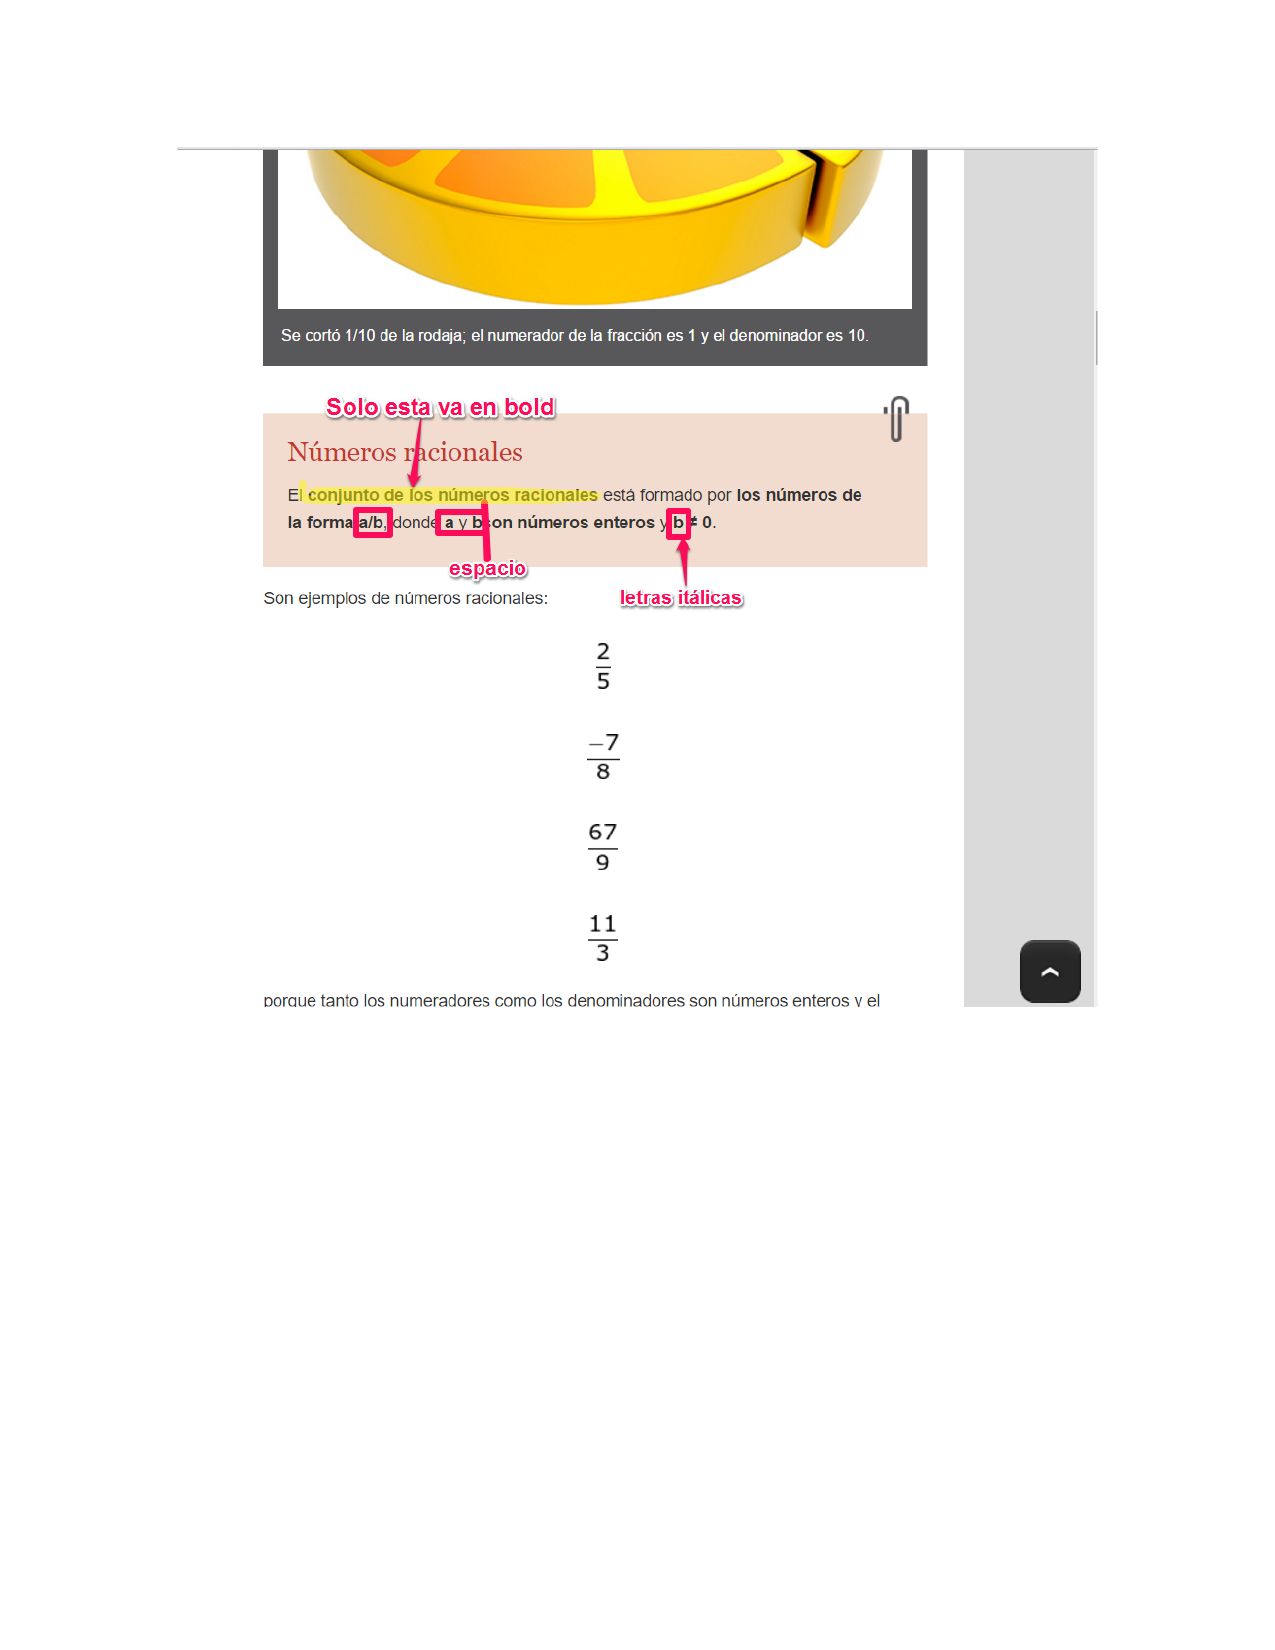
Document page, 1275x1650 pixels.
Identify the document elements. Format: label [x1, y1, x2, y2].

picture [177, 147, 1098, 1007]
